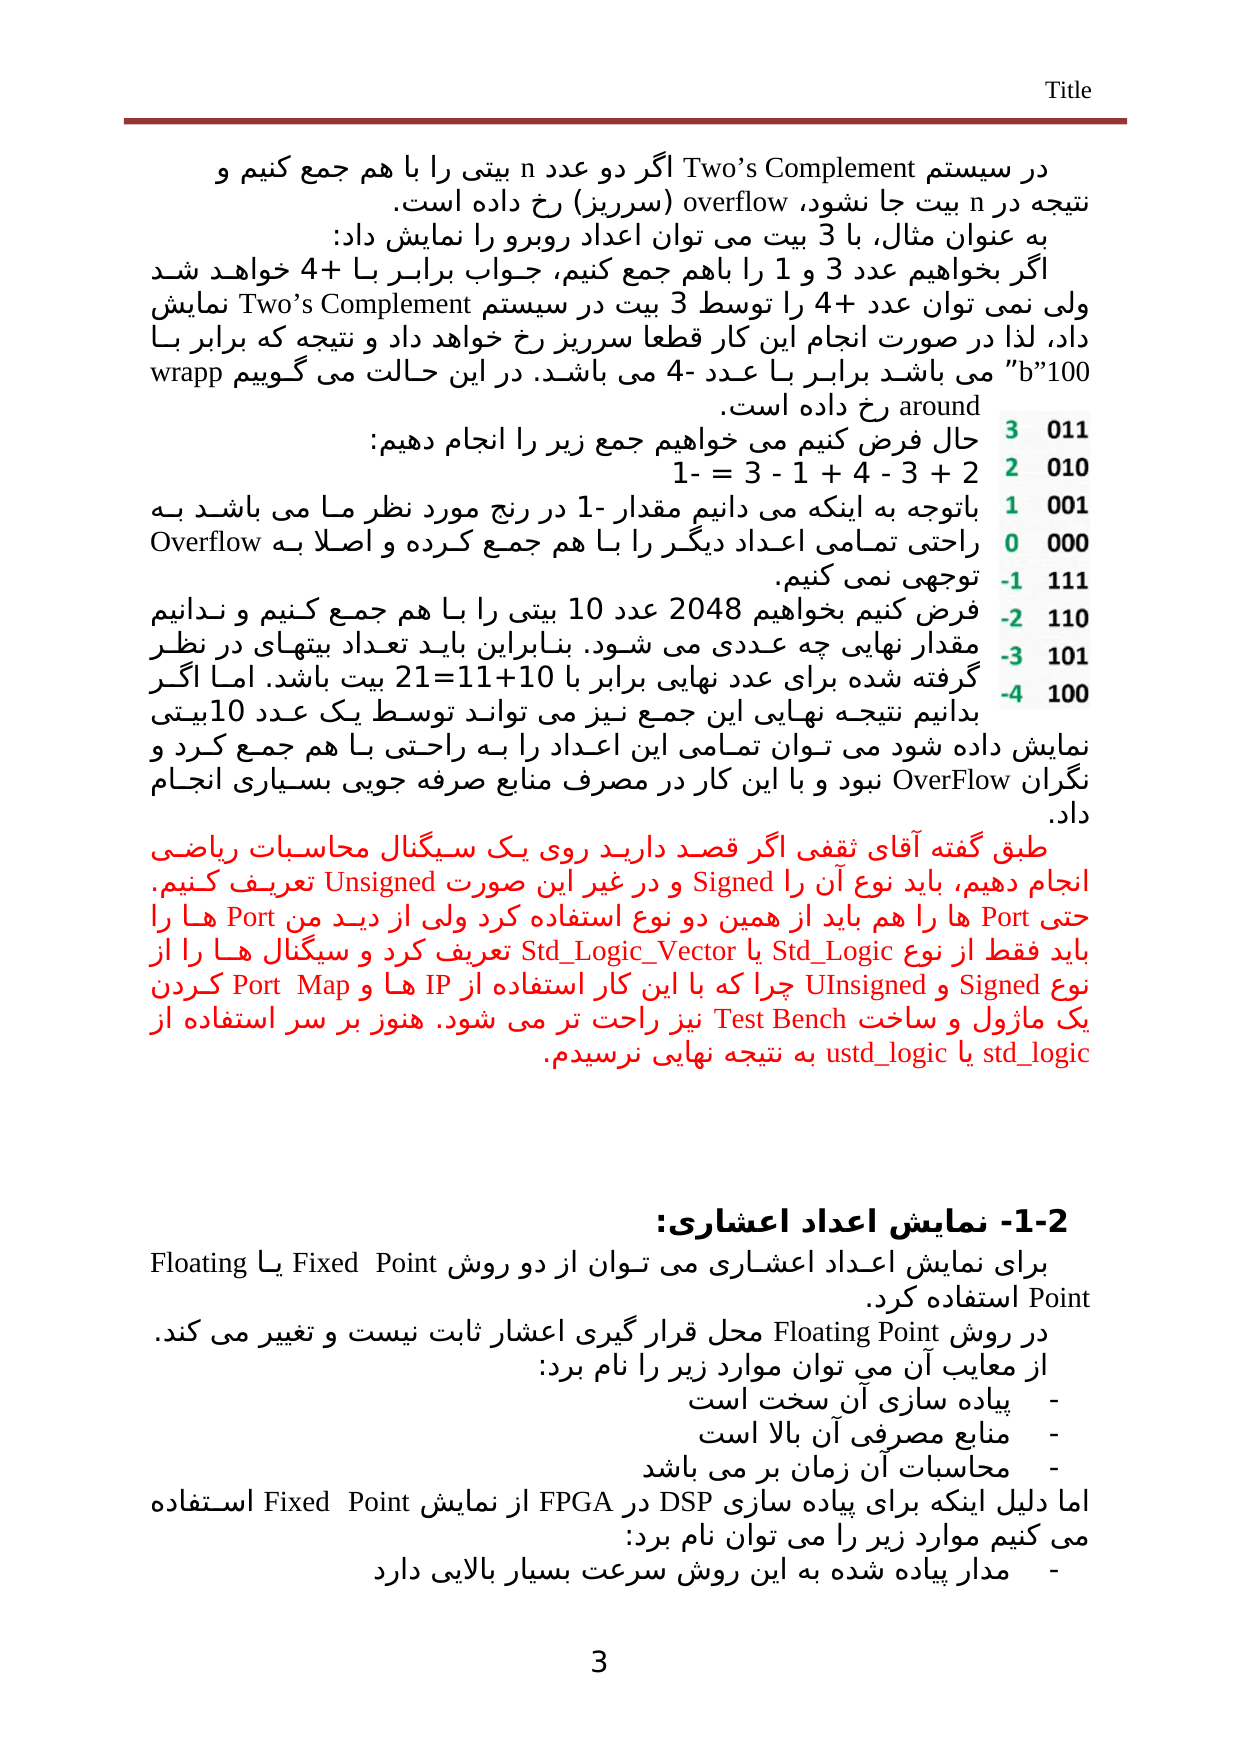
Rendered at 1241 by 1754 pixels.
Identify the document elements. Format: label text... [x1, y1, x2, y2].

text 2 + 3 - 4 + 1 - 3 = -1 [150, 457, 999, 491]
picture [999, 411, 1091, 709]
list پیاده سازی آن سخت است [150, 1382, 1049, 1416]
text در سیستم Two’s Complement اگر دو عدد n بیتی را با هم جمع کنیم و نتیجه در n بیت جا نشود، overflow (سرریز) رخ داده است. [150, 150, 1090, 218]
text طبق گفته آقای ثقفی اگر قصد دارید روی یک سیگنال محاسبات ریاضی انجام دهیم، باید نوع آن را Signed و در غیر این صورت Unsigned تعریف کنیم. حتی Port ها را هم باید از همین دو نوع استفاده کرد ولی از دید من Port ها را باید فقط از نوع Std_Logic یا Std_Logic_Vector تعریف کرد و سیگنال ها را از نوع Signed و UInsigned چرا که با این کار استفاده از IP ها و Port Map کردن یک ماژول و ساخت Test Bench نیز راحت تر می شود. هنوز بر سر استفاده از std_logic یا ustd_logic به نتیجه نهایی نرسیدم. [150, 831, 1090, 1069]
text فرض کنیم بخواهیم 2048 عدد 10 بیتی را با هم جمع کنیم و ندانیم مقدار نهایی چه عددی می شود. بنابراین باید تعداد بیتهای در نظر گرفته شده برای عدد نهایی برابر با 10+11=21 بیت باشد. اما اگر بدانیم نتیجه نهایی این جمع نیز می تواند توسط یک عدد 10بیتی نمایش داده شود می توان تمامی این اعداد را به راحتی با هم جمع کرد و نگران OverFlow نبود و با این کار در مصرف منابع صرفه جویی بسیاری انجام داد. [150, 593, 1090, 831]
subtitle نمایش اعداد اعشاری: [150, 1204, 1030, 1240]
list مدار پیاده شده به این روش سرعت بسیار بالایی دارد [150, 1552, 1049, 1586]
list منابع مصرفی آن بالا است [150, 1416, 1049, 1450]
text اما دلیل اینکه برای پیاده سازی DSP در FPGA از نمایش Fixed Point استفاده می کنیم موارد زیر را می توان نام برد: [150, 1484, 1090, 1552]
text برای نمایش اعداد اعشاری می توان از دو روش Fixed Point یا Floating Point استفاده کرد. [150, 1246, 1090, 1314]
text اگر بخواهیم عدد 3 و 1 را باهم جمع کنیم، جواب برابر با +4 خواهد شد ولی نمی توان عدد +4 را توسط 3 بیت در سیستم Two’s Complement نمایش داد، لذا در صورت انجام این کار قطعا سرریز رخ خواهد داد و نتیجه که برابر با b”100” می باشد برابر با عدد -4 می باشد. در این حالت می گوییم wrapp around رخ داده است. [150, 252, 1090, 423]
text باتوجه به اینکه می دانیم مقدار -1 در رنج مورد نظر ما می باشد به راحتی تمامی اعداد دیگر را با هم جمع کرده و اصلا به Overflow توجهی نمی کنیم. [150, 491, 999, 593]
text به عنوان مثال، با 3 بیت می توان اعداد روبرو را نمایش داد: [150, 218, 1090, 252]
text در روش Floating Point محل قرار گیری اعشار ثابت نیست و تغییر می کند. [150, 1314, 1090, 1348]
text حال فرض کنیم می خواهیم جمع زیر را انجام دهیم: [150, 423, 999, 457]
list محاسبات آن زمان بر می باشد [150, 1450, 1049, 1484]
text از معایب آن می توان موارد زیر را نام برد: [150, 1348, 1090, 1382]
